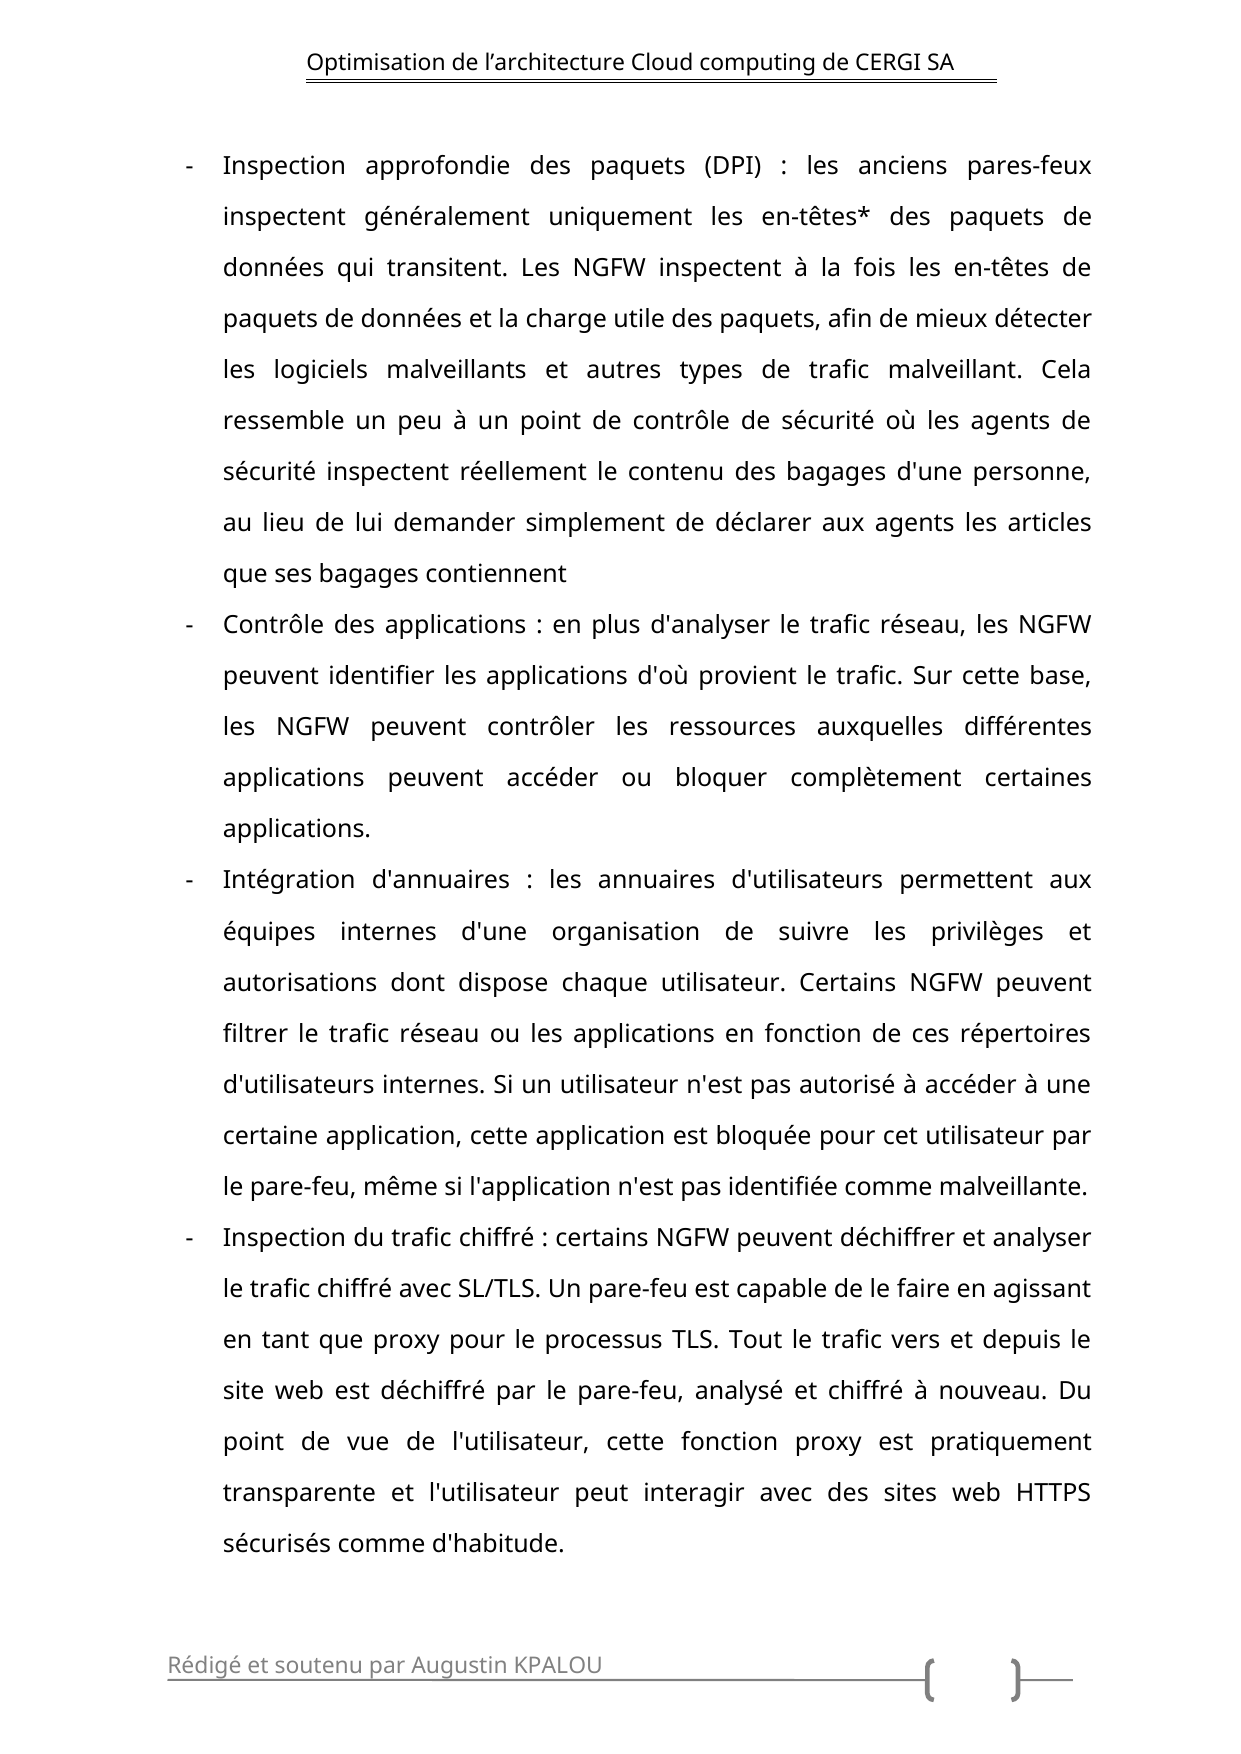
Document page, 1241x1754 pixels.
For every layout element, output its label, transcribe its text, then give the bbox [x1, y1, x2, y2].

list Inspection approfondie des paquets (DPI) : les anciens pares-feux inspectent généralement uniquement les en-têtes* des paquets de données qui transitent. Les NGFW inspectent à la fois les en-têtes de paquets de données et la charge utile des paquets, afin de mieux détecter les logiciels malveillants et autres types de trafic malveillant. Cela ressemble un peu à un point de contrôle de sécurité où les agents de sécurité inspectent réellement le contenu des bagages d'une personne, au lieu de lui demander simplement de déclarer aux agents les articles que ses bagages contiennent [185, 148, 1093, 590]
list Intégration d'annuaires : les annuaires d'utilisateurs permettent aux équipes internes d'une organisation de suivre les privilèges et autorisations dont dispose chaque utilisateur. Certains NGFW peuvent filtrer le trafic réseau ou les applications en fonction de ces répertoires d'utilisateurs internes. Si un utilisateur n'est pas autorisé à accéder à une certaine application, cette application est bloquée pour cet utilisateur par le pare-feu, même si l'application n'est pas identifiée comme malveillante. [185, 862, 1093, 1202]
list Inspection du trafic chiffré : certains NGFW peuvent déchiffrer et analyser le trafic chiffré avec SL/TLS. Un pare-feu est capable de le faire en agissant en tant que proxy pour le processus TLS. Tout le trafic vers et depuis le site web est déchiffré par le pare-feu, analysé et chiffré à nouveau. Du point de vue de l'utilisateur, cette fonction proxy est pratiquement transparente et l'utilisateur peut interagir avec des sites web HTTPS sécurisés comme d'habitude. [185, 1219, 1093, 1560]
list Contrôle des applications : en plus d'analyser le trafic réseau, les NGFW peuvent identifier les applications d'où provient le trafic. Sur cette base, les NGFW peuvent contrôler les ressources auxquelles différentes applications peuvent accéder ou bloquer complètement certaines applications. [185, 607, 1093, 845]
